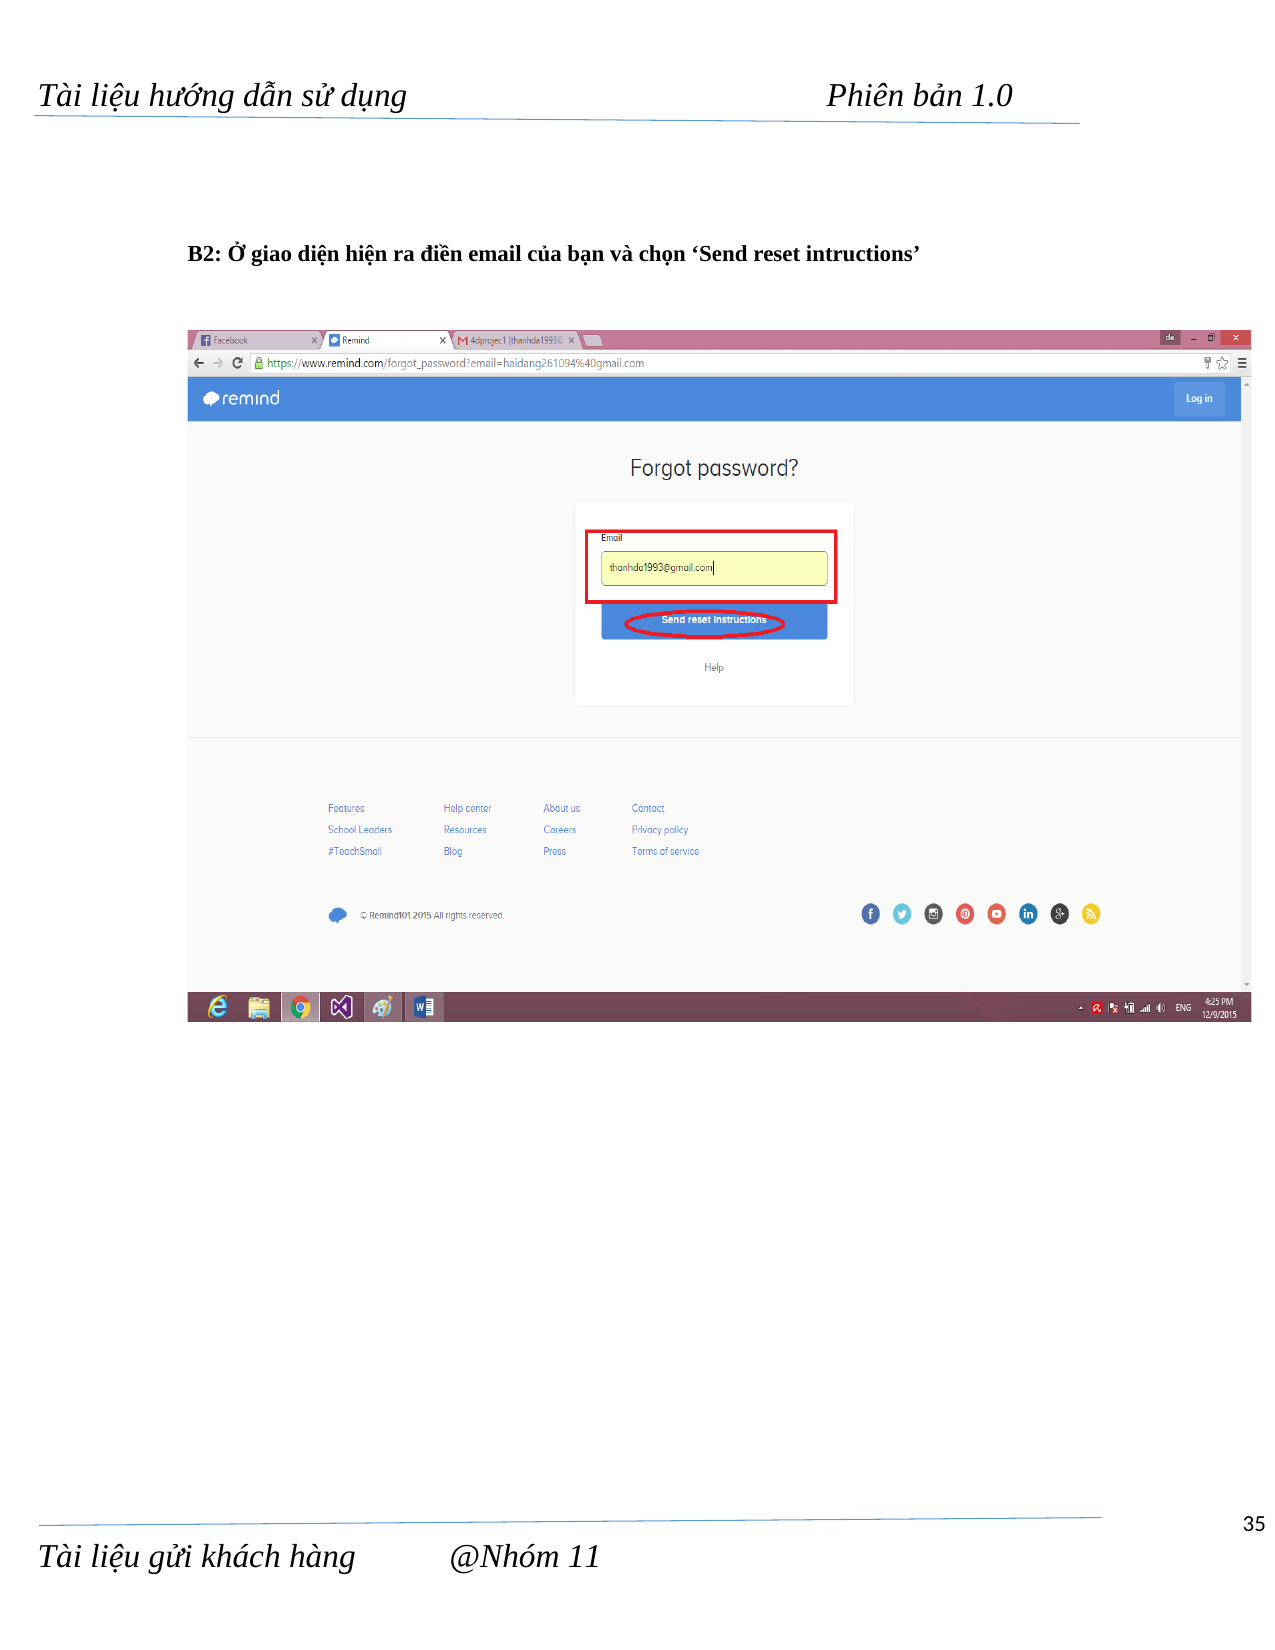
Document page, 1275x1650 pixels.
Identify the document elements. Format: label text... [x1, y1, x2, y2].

text B2: Ở giao diện hiện ra điền email của bạn và chọn ‘Send reset intructions’ [84, 240, 1266, 267]
picture [187, 330, 1252, 1022]
